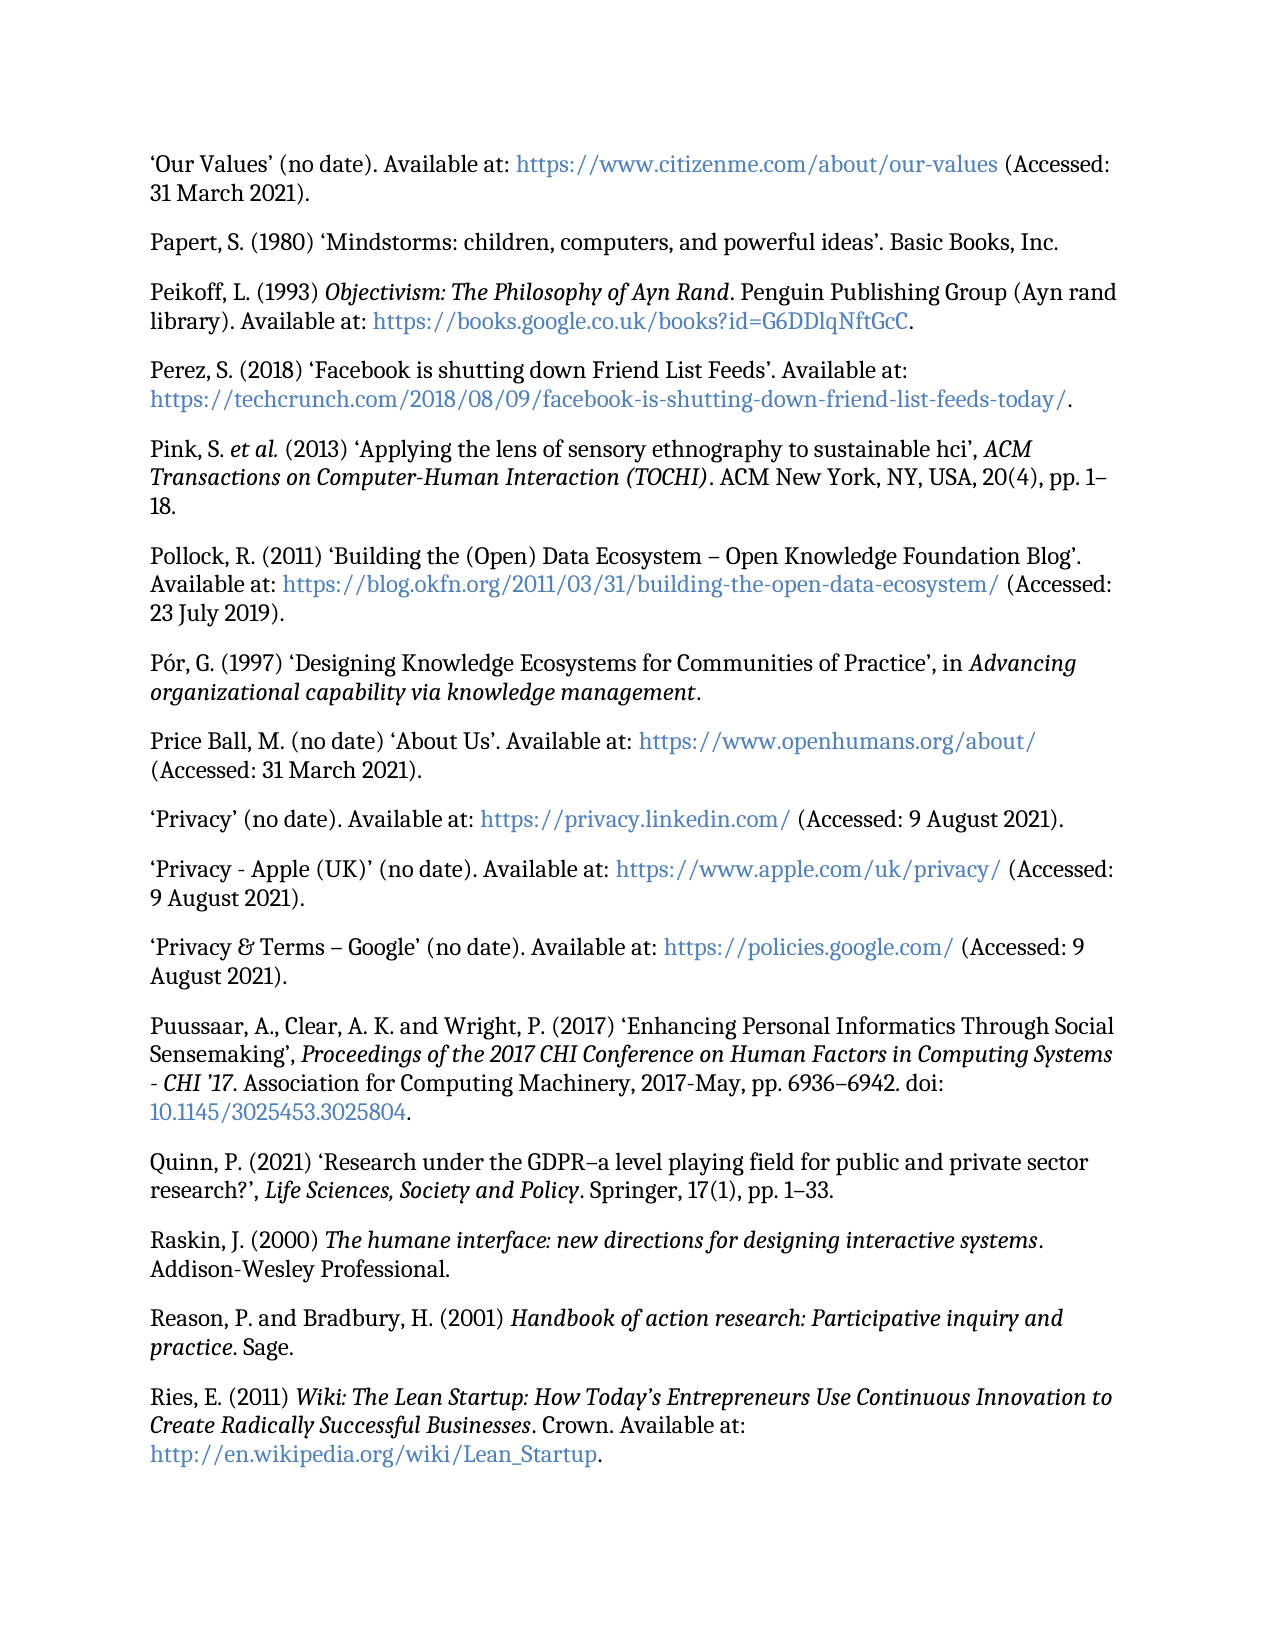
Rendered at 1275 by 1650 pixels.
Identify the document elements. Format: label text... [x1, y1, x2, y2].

text Price Ball, M. (no date) ‘About Us’. Available at: https://www.openhumans.org/about/ (Accessed: 31 March 2021). [150, 727, 1125, 784]
text Ries, E. (2011) Wiki: The Lean Startup: How Today’s Entrepreneurs Use Continuous Innovation to Create Radically Successful Businesses. Crown. Available at: http://en.wikipedia.org/wiki/Lean_Startup. [150, 1382, 1125, 1469]
text Raskin, J. (2000) The humane interface: new directions for designing interactive systems. Addison-Wesley Professional. [150, 1226, 1125, 1283]
text Papert, S. (1980) ‘Mindstorms: children, computers, and powerful ideas’. Basic Books, Inc. [150, 228, 1125, 257]
text Perez, S. (2018) ‘Facebook is shutting down Friend List Feeds’. Available at: https://techcrunch.com/2018/08/09/facebook-is-shutting-down-friend-list-feeds-today/. [150, 356, 1125, 414]
text Pink, S. et al. (2013) ‘Applying the lens of sensory ethnography to sustainable hci’, ACM Transactions on Computer-Human Interaction (TOCHI). ACM New York, NY, USA, 20(4), pp. 1–18. [150, 434, 1125, 521]
text Pollock, R. (2011) ‘Building the (Open) Data Ecosystem – Open Knowledge Foundation Blog’. Available at: https://blog.okfn.org/2011/03/31/building-the-open-data-ecosystem/ (Accessed: 23 July 2019). [150, 542, 1125, 628]
text ‘Our Values’ (no date). Available at: https://www.citizenme.com/about/our-values (Accessed: 31 March 2021). [150, 150, 1125, 207]
text Reason, P. and Bradbury, H. (2001) Handbook of action research: Participative inquiry and practice. Sage. [150, 1304, 1125, 1362]
text Puussaar, A., Clear, A. K. and Wright, P. (2017) ‘Enhancing Personal Informatics Through Social Sensemaking’, Proceedings of the 2017 CHI Conference on Human Factors in Computing Systems - CHI ’17. Association for Computing Machinery, 2017-May, pp. 6936–6942. doi: 10.1145/3025453.3025804. [150, 1012, 1125, 1127]
text Quinn, P. (2021) ‘Research under the GDPR–a level playing field for public and private sector research?’, Life Sciences, Society and Policy. Springer, 17(1), pp. 1–33. [150, 1147, 1125, 1205]
text Peikoff, L. (1993) Objectivism: The Philosophy of Ayn Rand. Penguin Publishing Group (Ayn rand library). Available at: https://books.google.co.uk/books?id=G6DDlqNftGcC. [150, 278, 1125, 335]
text ‘Privacy’ (no date). Available at: https://privacy.linkedin.com/ (Accessed: 9 August 2021). [150, 805, 1125, 834]
text ‘Privacy & Terms – Google’ (no date). Available at: https://policies.google.com/ (Accessed: 9 August 2021). [150, 933, 1125, 991]
text Pór, G. (1997) ‘Designing Knowledge Ecosystems for Communities of Practice’, in Advancing organizational capability via knowledge management. [150, 649, 1125, 706]
text ‘Privacy - Apple (UK)’ (no date). Available at: https://www.apple.com/uk/privacy/ (Accessed: 9 August 2021). [150, 855, 1125, 912]
